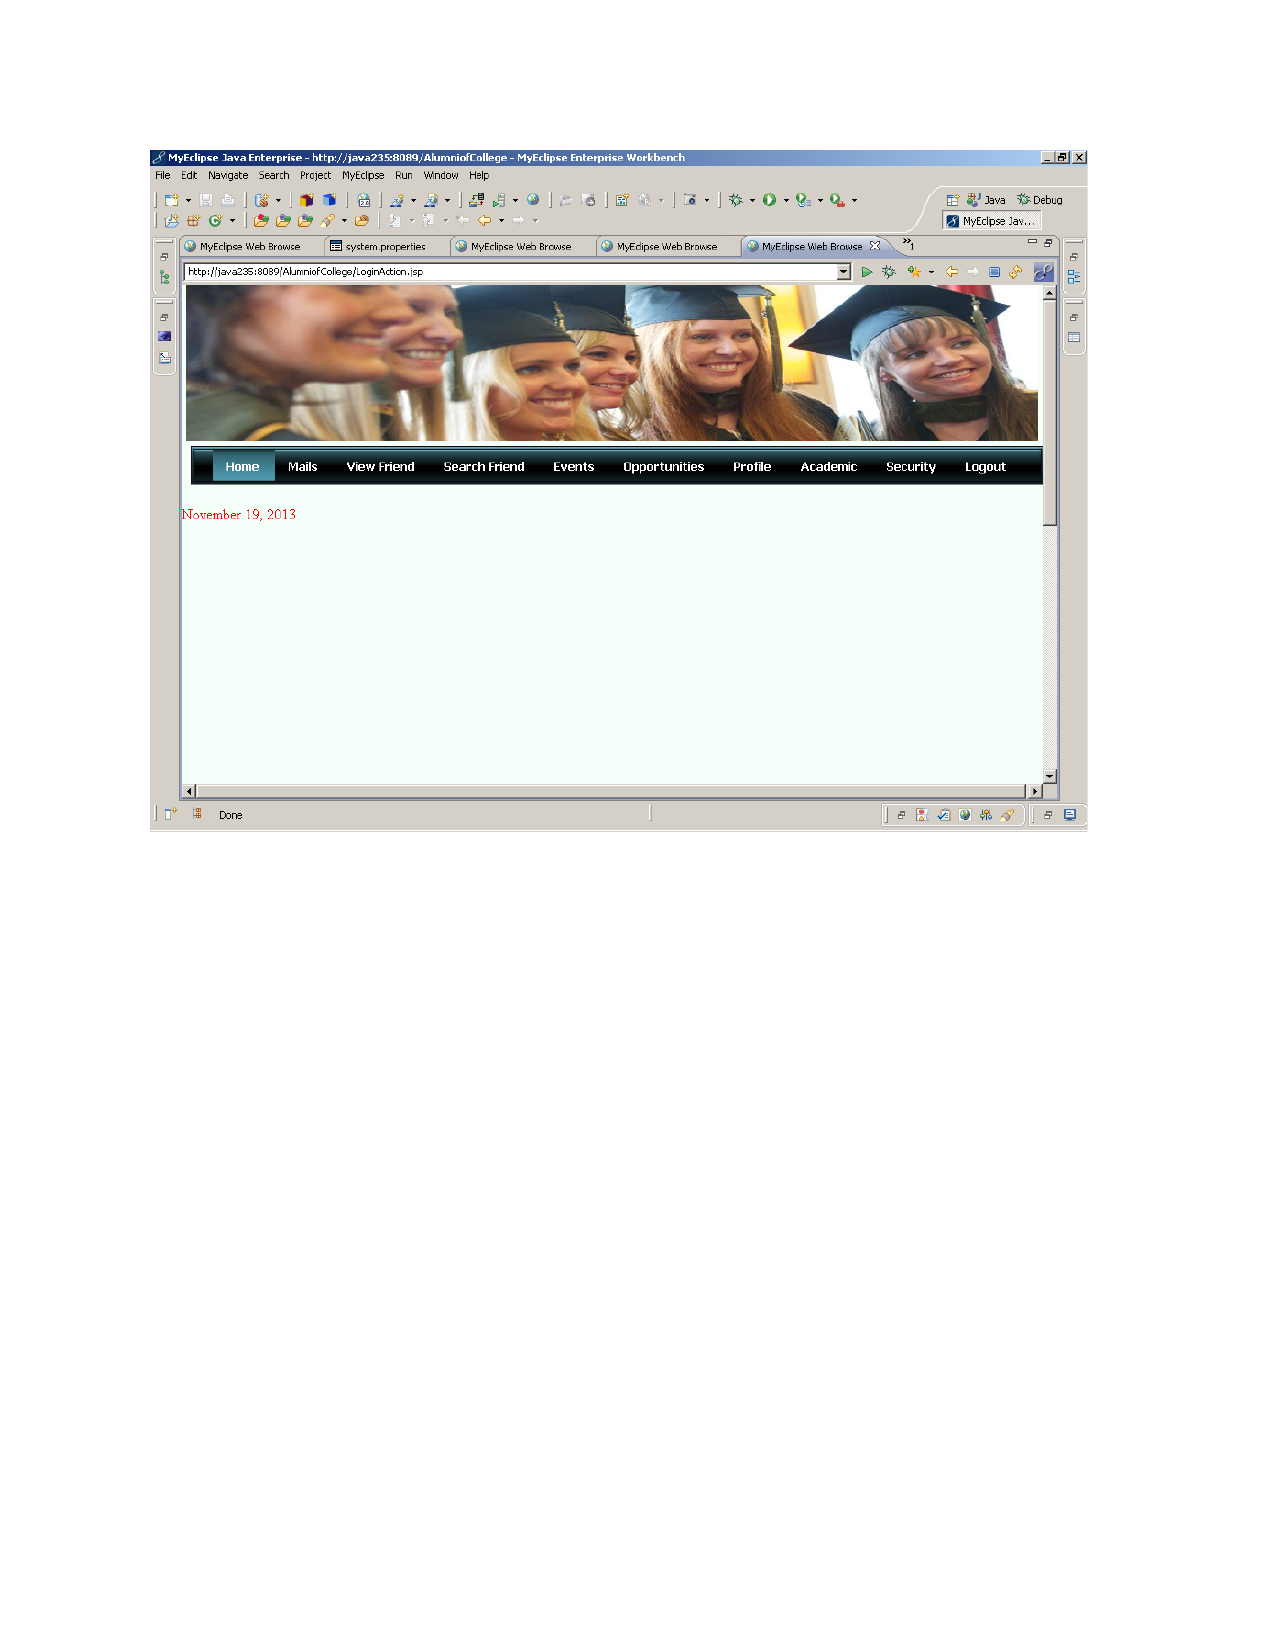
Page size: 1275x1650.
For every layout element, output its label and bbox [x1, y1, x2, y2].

picture [150, 150, 1088, 832]
